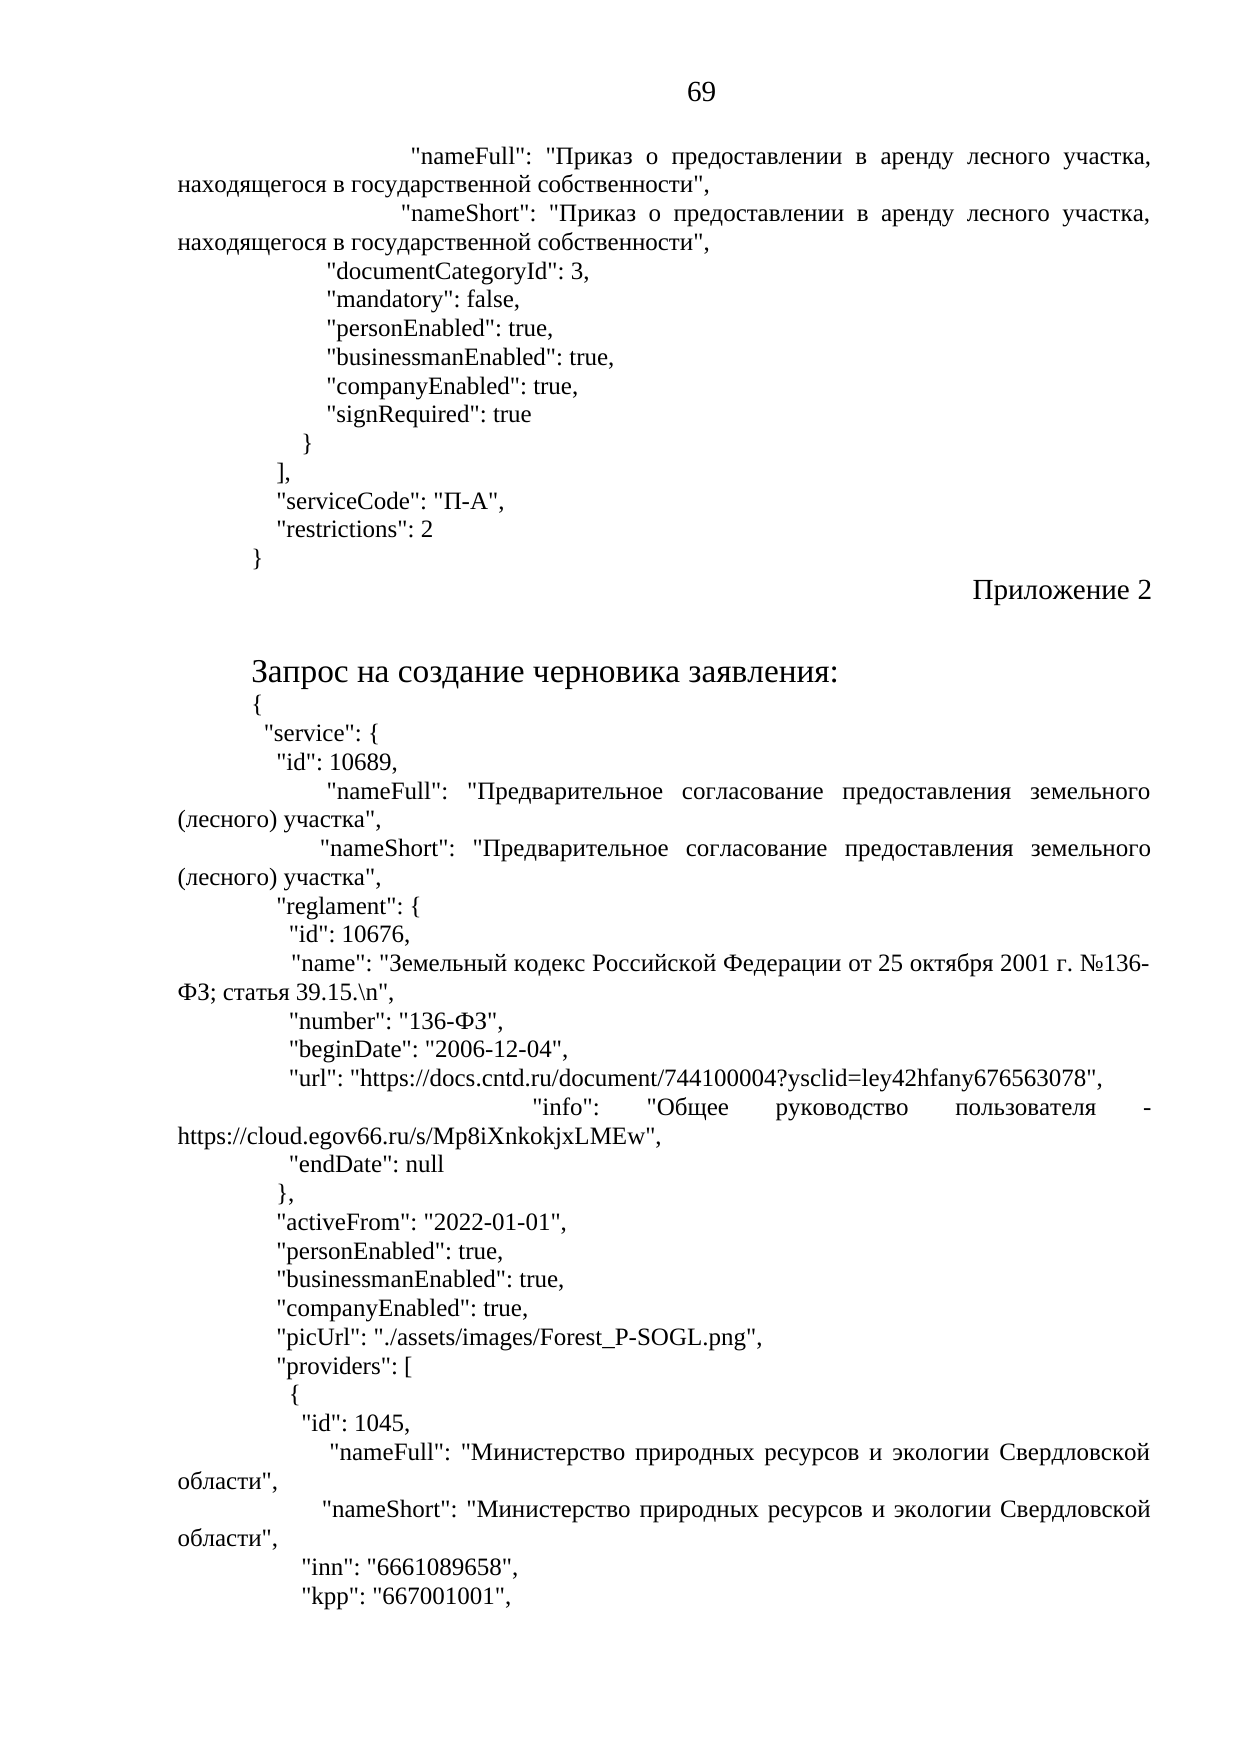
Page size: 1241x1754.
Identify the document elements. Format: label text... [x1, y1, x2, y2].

text Запрос на создание черновика заявления: [177, 651, 1152, 689]
text "nameShort": "Приказ о предоставлении в аренду лесного участка, находящегося в государственной собственности", [177, 198, 1152, 256]
text "kpp": "667001001", [177, 1581, 1152, 1609]
text "businessmanEnabled": true, [177, 342, 1152, 371]
text "providers": [ [177, 1351, 1152, 1379]
text "id": 1045, [177, 1408, 1152, 1437]
text "picUrl": "./assets/images/Forest_P-SOGL.png", [177, 1322, 1152, 1351]
text "inn": "6661089658", [177, 1552, 1152, 1581]
text "beginDate": "2006-12-04", [177, 1034, 1152, 1063]
text "companyEnabled": true, [177, 371, 1152, 399]
text "id": 10689, [177, 747, 1152, 776]
text }, [177, 1178, 1152, 1207]
text "info": "Общее руководство пользователя - https://cloud.egov66.ru/s/Mp8iXnkokjxLMEw", [177, 1092, 1152, 1149]
text "endDate": null [177, 1149, 1152, 1178]
text } [177, 428, 1152, 457]
text "documentCategoryId": 3, [177, 256, 1152, 284]
text "nameShort": "Министерство природных ресурсов и экологии Свердловской области", [177, 1494, 1152, 1552]
text "mandatory": false, [177, 284, 1152, 313]
text "companyEnabled": true, [177, 1293, 1152, 1322]
text "name": "Земельный кодекс Российской Федерации от 25 октября 2001 г. №136-ФЗ; статья 39.15.\n", [177, 948, 1152, 1006]
text "restrictions": 2 [177, 514, 1152, 543]
text "nameFull": "Приказ о предоставлении в аренду лесного участка, находящегося в государственной собственности", [177, 141, 1152, 198]
text "businessmanEnabled": true, [177, 1264, 1152, 1293]
text { [177, 689, 1152, 718]
text "nameShort": "Предварительное согласование предоставления земельного (лесного) участка", [177, 833, 1152, 891]
text } [177, 543, 1152, 572]
text "personEnabled": true, [177, 1236, 1152, 1264]
text "activeFrom": "2022-01-01", [177, 1207, 1152, 1236]
text "url": "https://docs.cntd.ru/document/744100004?ysclid=ley42hfany676563078", [177, 1063, 1152, 1092]
text ], [177, 457, 1152, 486]
text "reglament": { [177, 891, 1152, 919]
text "service": { [177, 718, 1152, 747]
text "nameFull": "Предварительное согласование предоставления земельного (лесного) участка", [177, 776, 1152, 833]
text Приложение 2 [177, 572, 1152, 606]
text "number": "136-ФЗ", [177, 1006, 1152, 1034]
text "personEnabled": true, [177, 313, 1152, 342]
text "serviceCode": "П-А", [177, 486, 1152, 514]
text "signRequired": true [177, 399, 1152, 428]
text { [177, 1379, 1152, 1408]
text "nameFull": "Министерство природных ресурсов и экологии Свердловской области", [177, 1437, 1152, 1494]
text "id": 10676, [177, 919, 1152, 948]
